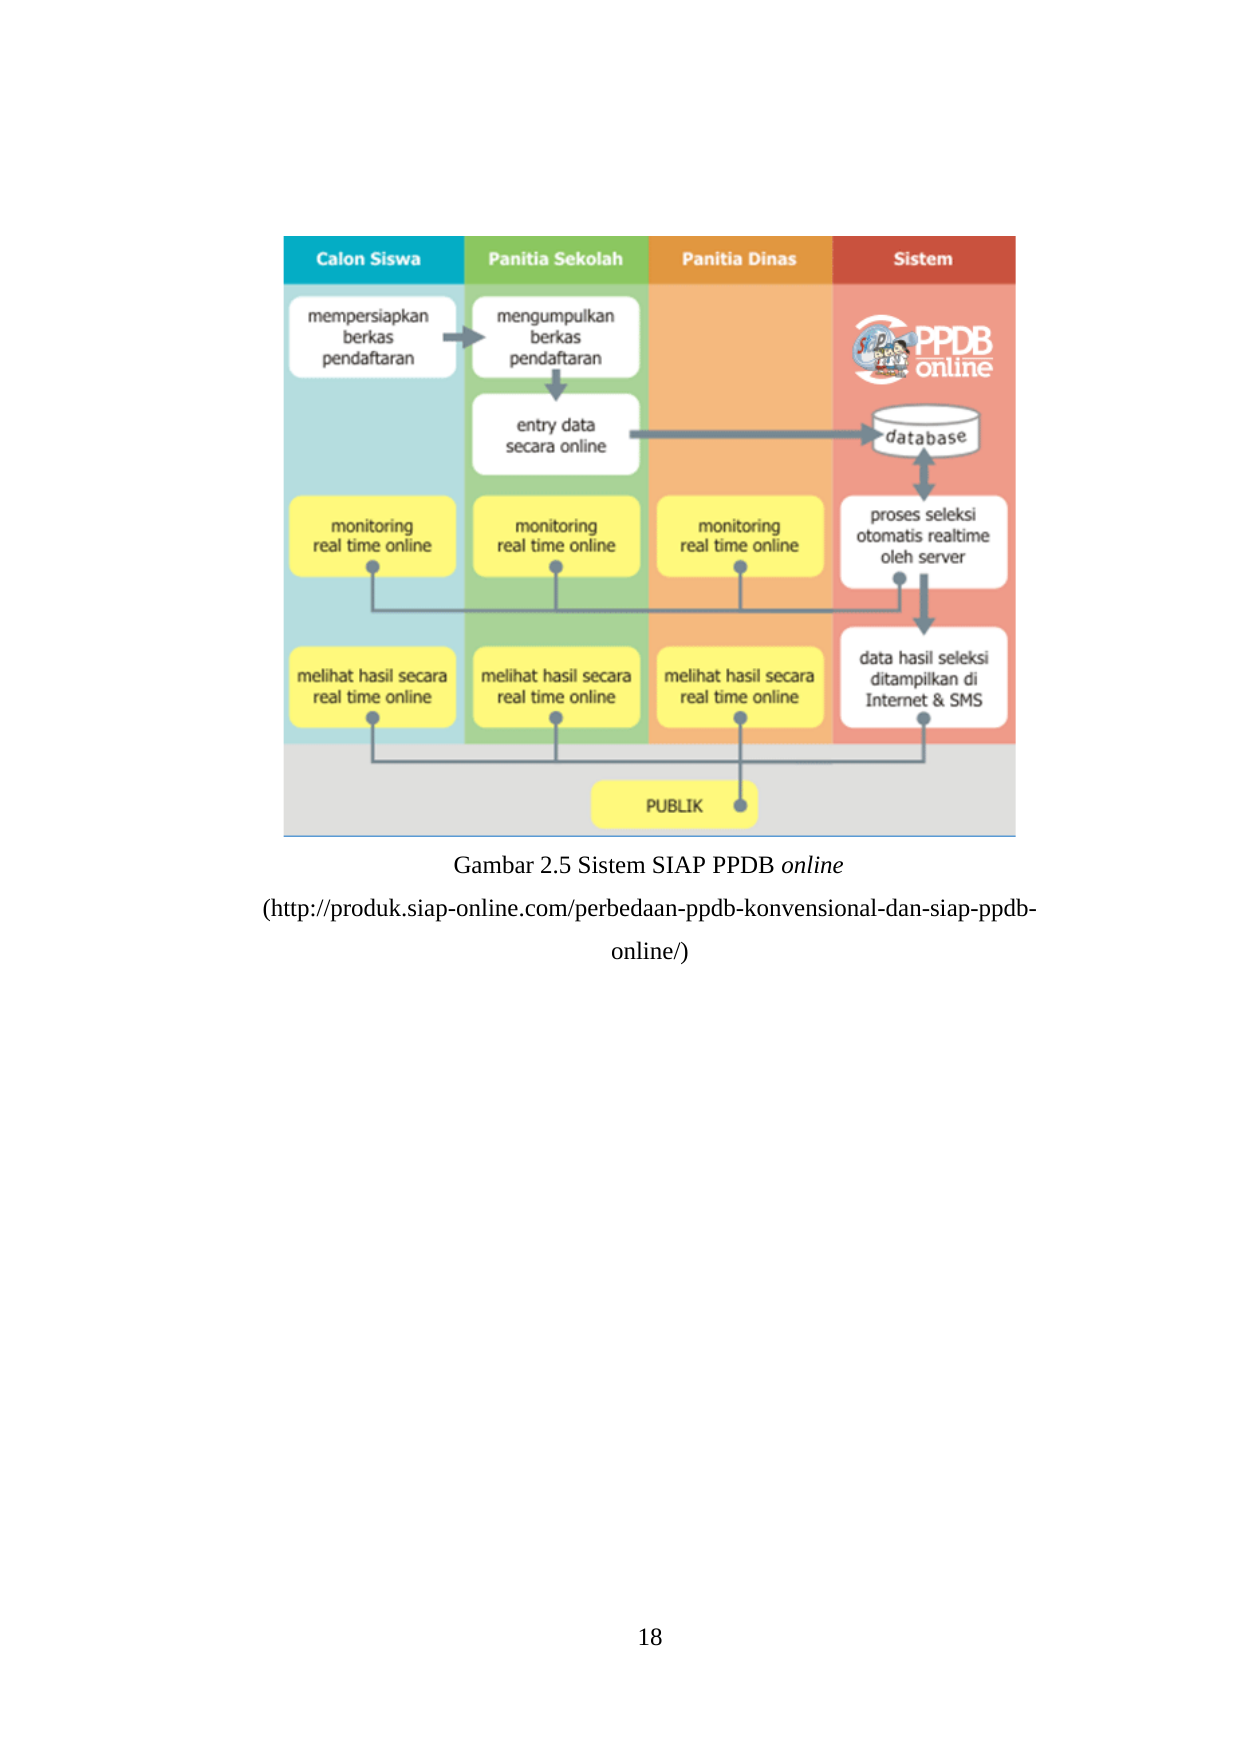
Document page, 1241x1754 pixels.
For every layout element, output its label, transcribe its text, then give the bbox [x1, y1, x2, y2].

list Gambar 2.5 Sistem SIAP PPDB online [236, 850, 1063, 879]
list (http://produk.siap-online.com/perbedaan-ppdb-konvensional-dan-siap-ppdb-online/) [236, 893, 1063, 965]
picture [283, 236, 1016, 837]
